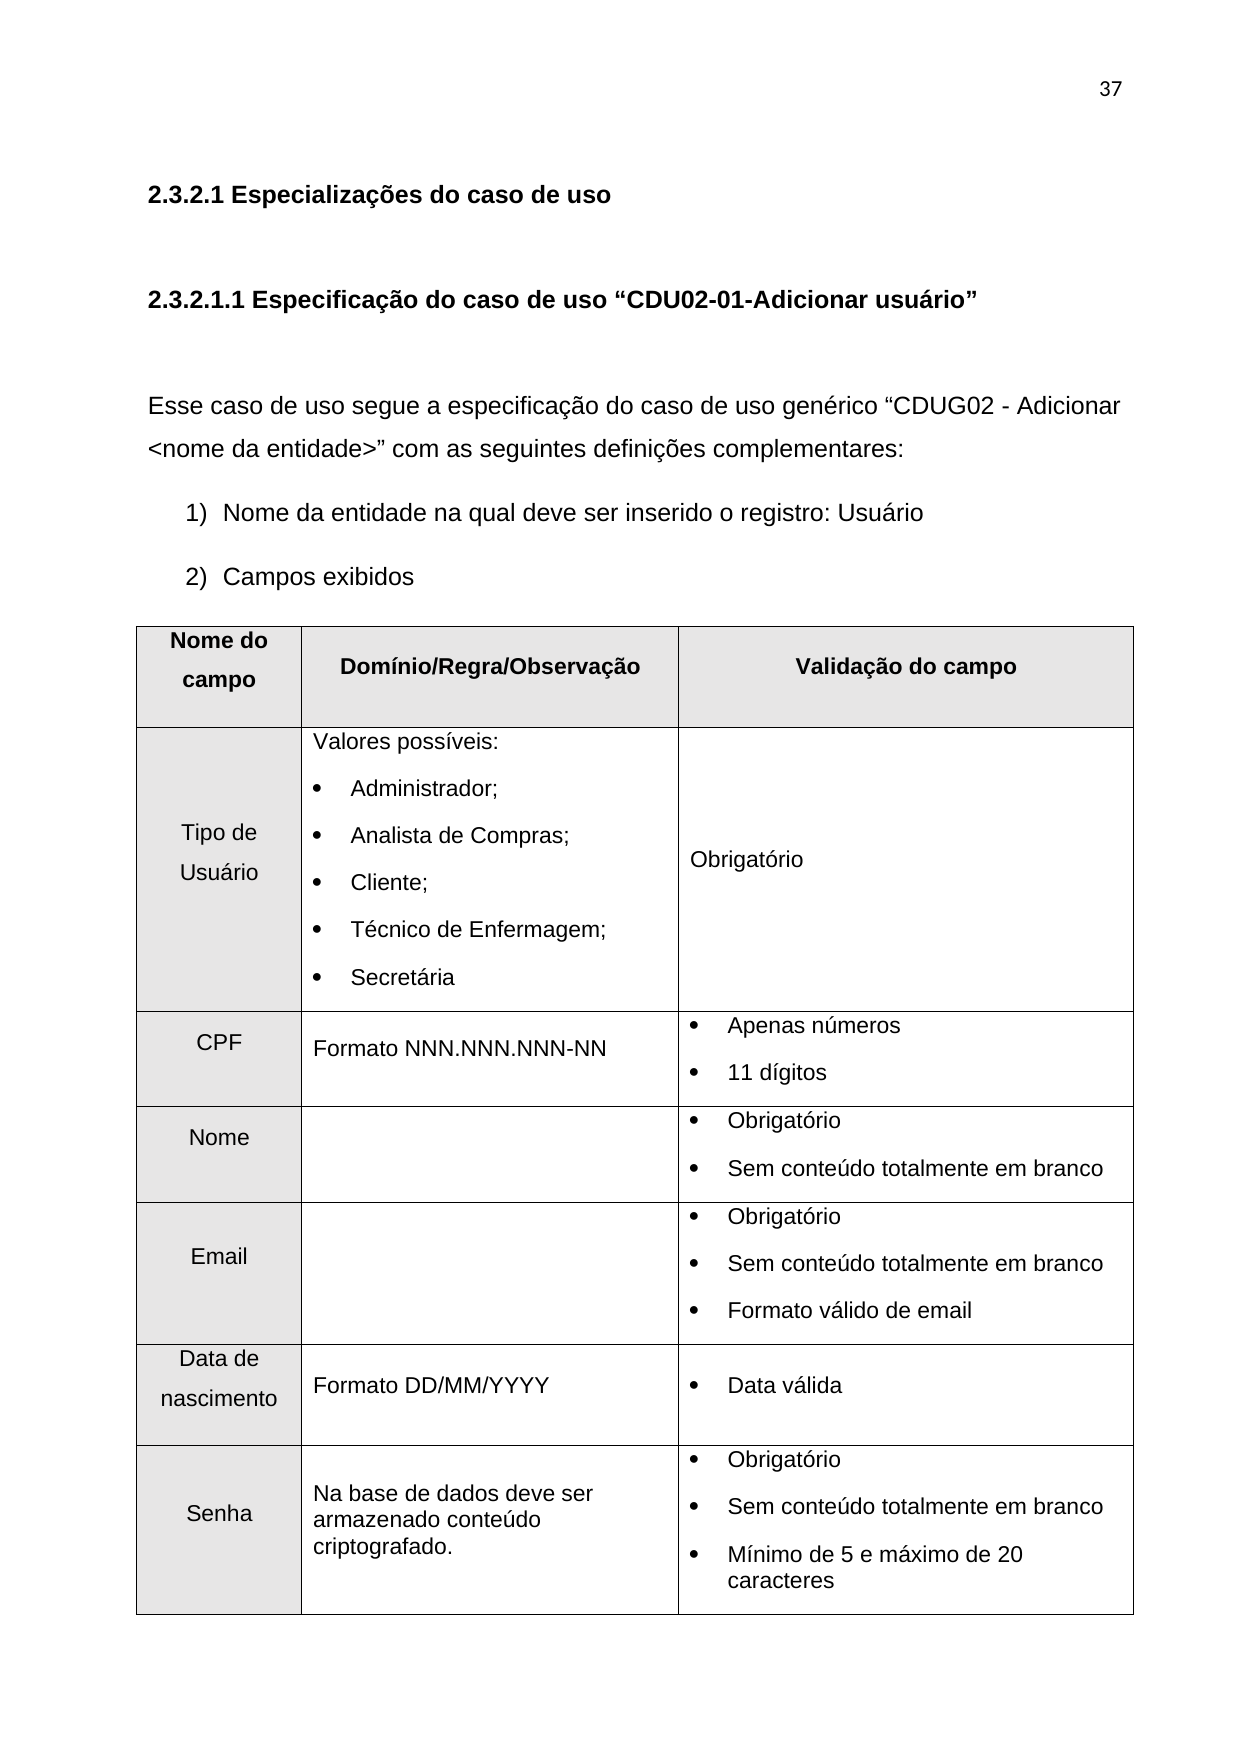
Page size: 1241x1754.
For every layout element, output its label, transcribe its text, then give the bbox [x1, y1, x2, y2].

text Esse caso de uso segue a especificação do caso de uso genérico “CDUG02 - Adicionar <nome da entidade>” com as seguintes definições complementares: [148, 391, 1122, 463]
table_cell [302, 1203, 678, 1344]
table_cell Data válida [679, 1345, 1133, 1445]
table_cell Tipo de Usuário [137, 728, 301, 1011]
table_header Validação do campo [679, 627, 1133, 727]
table_header Domínio/Regra/Observação [302, 627, 678, 727]
table_cell Obrigatório [679, 728, 1133, 1011]
table_cell Formato NNN.NNN.NNN-NN [302, 1012, 678, 1106]
table_cell [302, 1107, 678, 1202]
table_cell Formato DD/MM/YYYY [302, 1345, 678, 1445]
table_cell Obrigatório Sem conteúdo totalmente em branco Formato válido de email [679, 1203, 1133, 1344]
table_cell Senha [137, 1446, 301, 1614]
table_cell Apenas números 11 dígitos [679, 1012, 1133, 1106]
text 2.3.2.1 Especializações do caso de uso [148, 179, 1122, 208]
table_cell Data de nascimento [137, 1345, 301, 1445]
list Campos exibidos [185, 562, 1122, 591]
table_cell Obrigatório Sem conteúdo totalmente em branco [679, 1107, 1133, 1202]
table_cell Obrigatório Sem conteúdo totalmente em branco Mínimo de 5 e máximo de 20 caracteres [679, 1446, 1133, 1614]
table_cell CPF [137, 1012, 301, 1106]
text 2.3.2.1.1 Especificação do caso de uso “CDU02-01-Adicionar usuário” [148, 285, 1122, 314]
list Nome da entidade na qual deve ser inserido o registro: Usuário [185, 498, 1122, 527]
table_header Nome do campo [137, 627, 301, 727]
table_cell Nome [137, 1107, 301, 1202]
table_cell Valores possíveis: Administrador; Analista de Compras; Cliente; Técnico de Enfermagem; Secretária [302, 728, 678, 1011]
table_cell Na base de dados deve ser armazenado conteúdo criptografado. [302, 1446, 678, 1614]
table_cell Email [137, 1203, 301, 1344]
